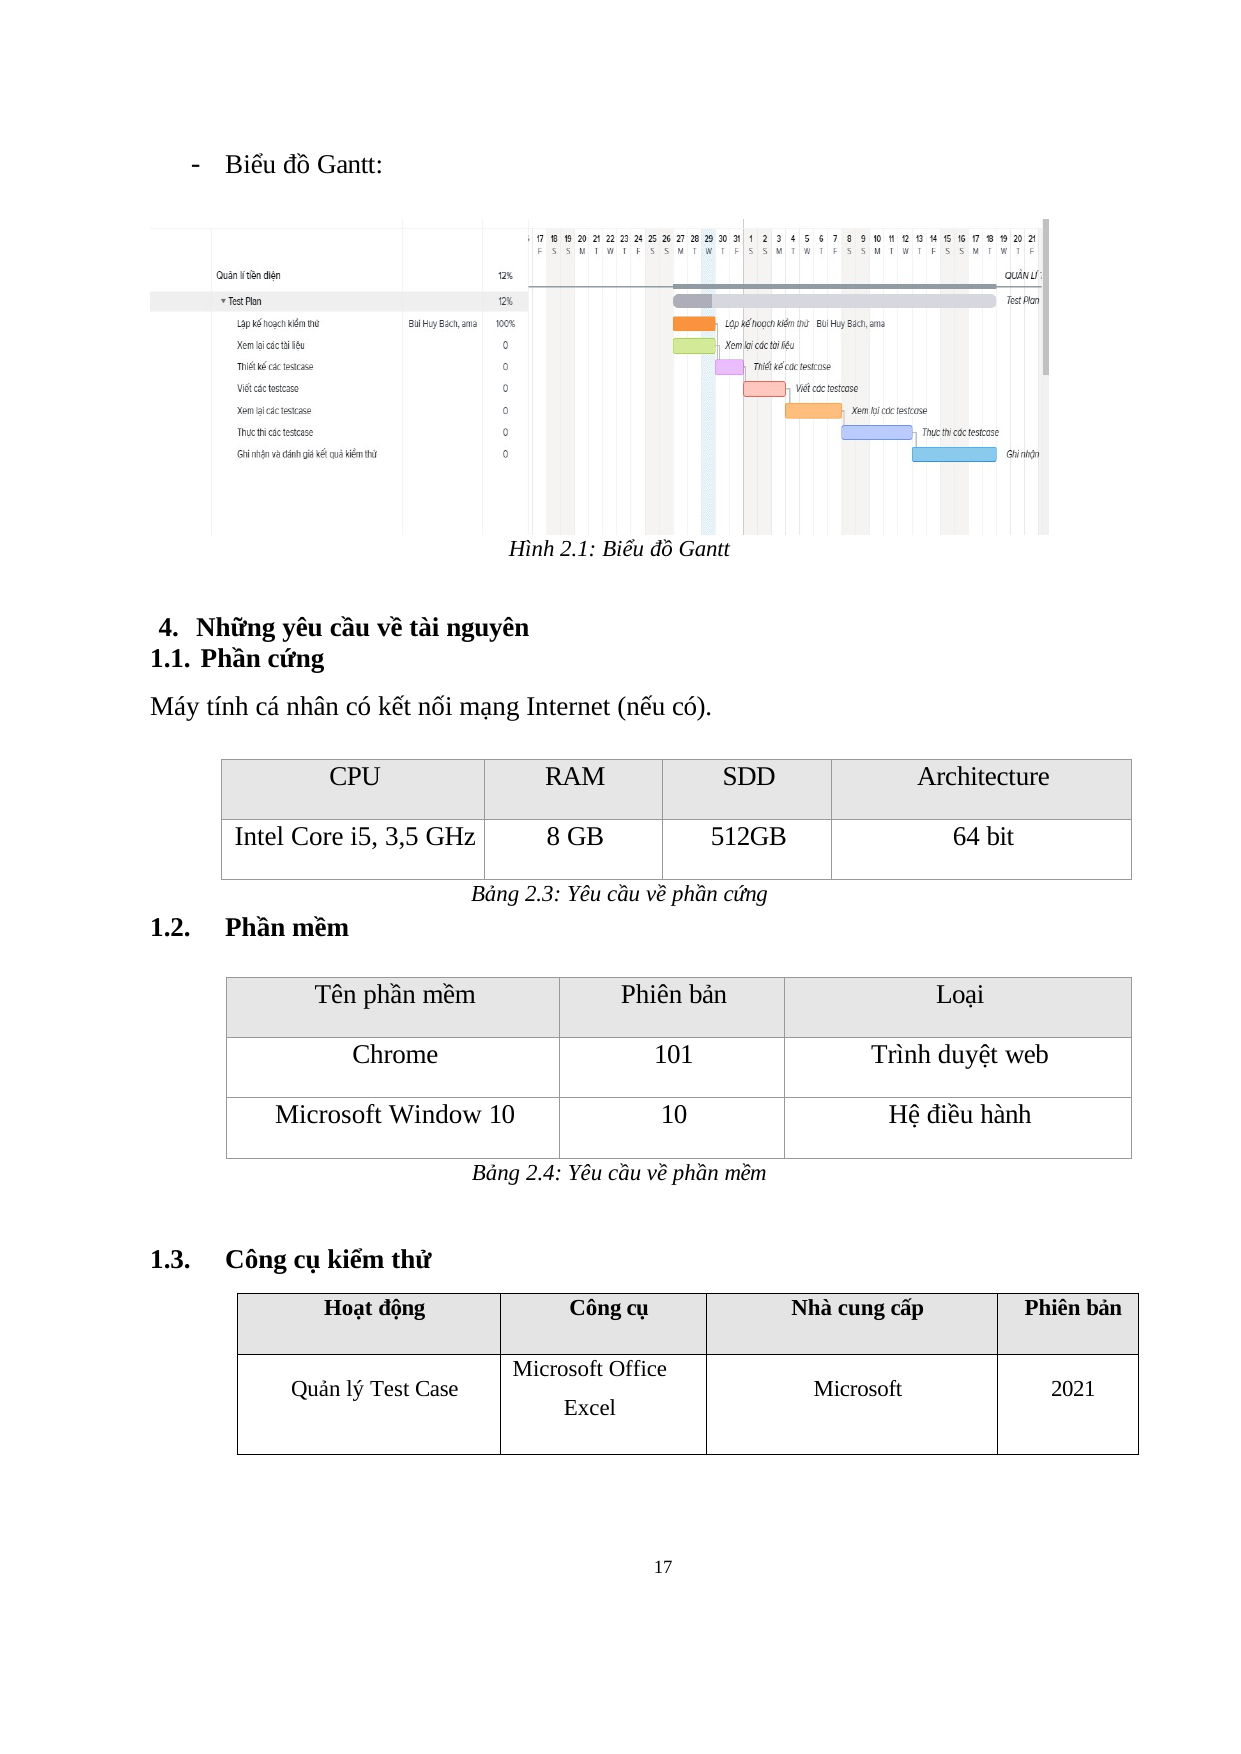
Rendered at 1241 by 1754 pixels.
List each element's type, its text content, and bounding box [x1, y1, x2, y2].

table_cell 64 bit [832, 820, 1131, 879]
text Máy tính cá nhân có kết nối mạng Internet (nếu có). [150, 690, 1205, 721]
table_cell 2021 [998, 1355, 1138, 1454]
table_cell Microsoft Window 10 [227, 1098, 559, 1158]
table_cell Quản lý Test Case [238, 1355, 500, 1454]
text Bảng 2.3: Yêu cầu về phần cứng [256, 880, 985, 907]
table_cell Chrome [227, 1038, 559, 1097]
table_cell Trình duyệt web [785, 1038, 1131, 1097]
list Công cụ kiểm thử [150, 1243, 1205, 1274]
text Bảng 2.4: Yêu cầu về phần mềm [256, 1159, 985, 1186]
table_header SDD [663, 760, 831, 819]
table_header Nhà cung cấp [707, 1294, 997, 1354]
table_cell Microsoft [707, 1355, 997, 1454]
table_cell 10 [560, 1098, 784, 1158]
subtitle Những yêu cầu về tài nguyên [158, 611, 1205, 642]
table_header Tên phần mềm [227, 978, 559, 1037]
table_header Phiên bản [560, 978, 784, 1037]
table_cell Intel Core i5, 3,5 GHz [222, 820, 484, 879]
table_header Architecture [832, 760, 1131, 819]
table_header CPU [222, 760, 484, 819]
subtitle Phần cứng [150, 642, 1205, 673]
table_cell 512GB [663, 820, 831, 879]
table_header Loại [785, 978, 1131, 1037]
table_cell Hệ điều hành [785, 1098, 1131, 1158]
list Biểu đồ Gantt: [187, 148, 1205, 182]
table_header Công cụ [501, 1294, 706, 1354]
table_header Phiên bản [998, 1294, 1138, 1354]
table_cell Microsoft Office Excel [501, 1355, 706, 1454]
table_header Hoạt động [238, 1294, 500, 1354]
table_cell 8 GB [485, 820, 662, 879]
picture [150, 219, 1049, 535]
table_cell 101 [560, 1038, 784, 1097]
text Hình 2.1: Biểu đồ Gantt [256, 535, 985, 561]
table_header RAM [485, 760, 662, 819]
list Phần mềm [150, 911, 1205, 942]
